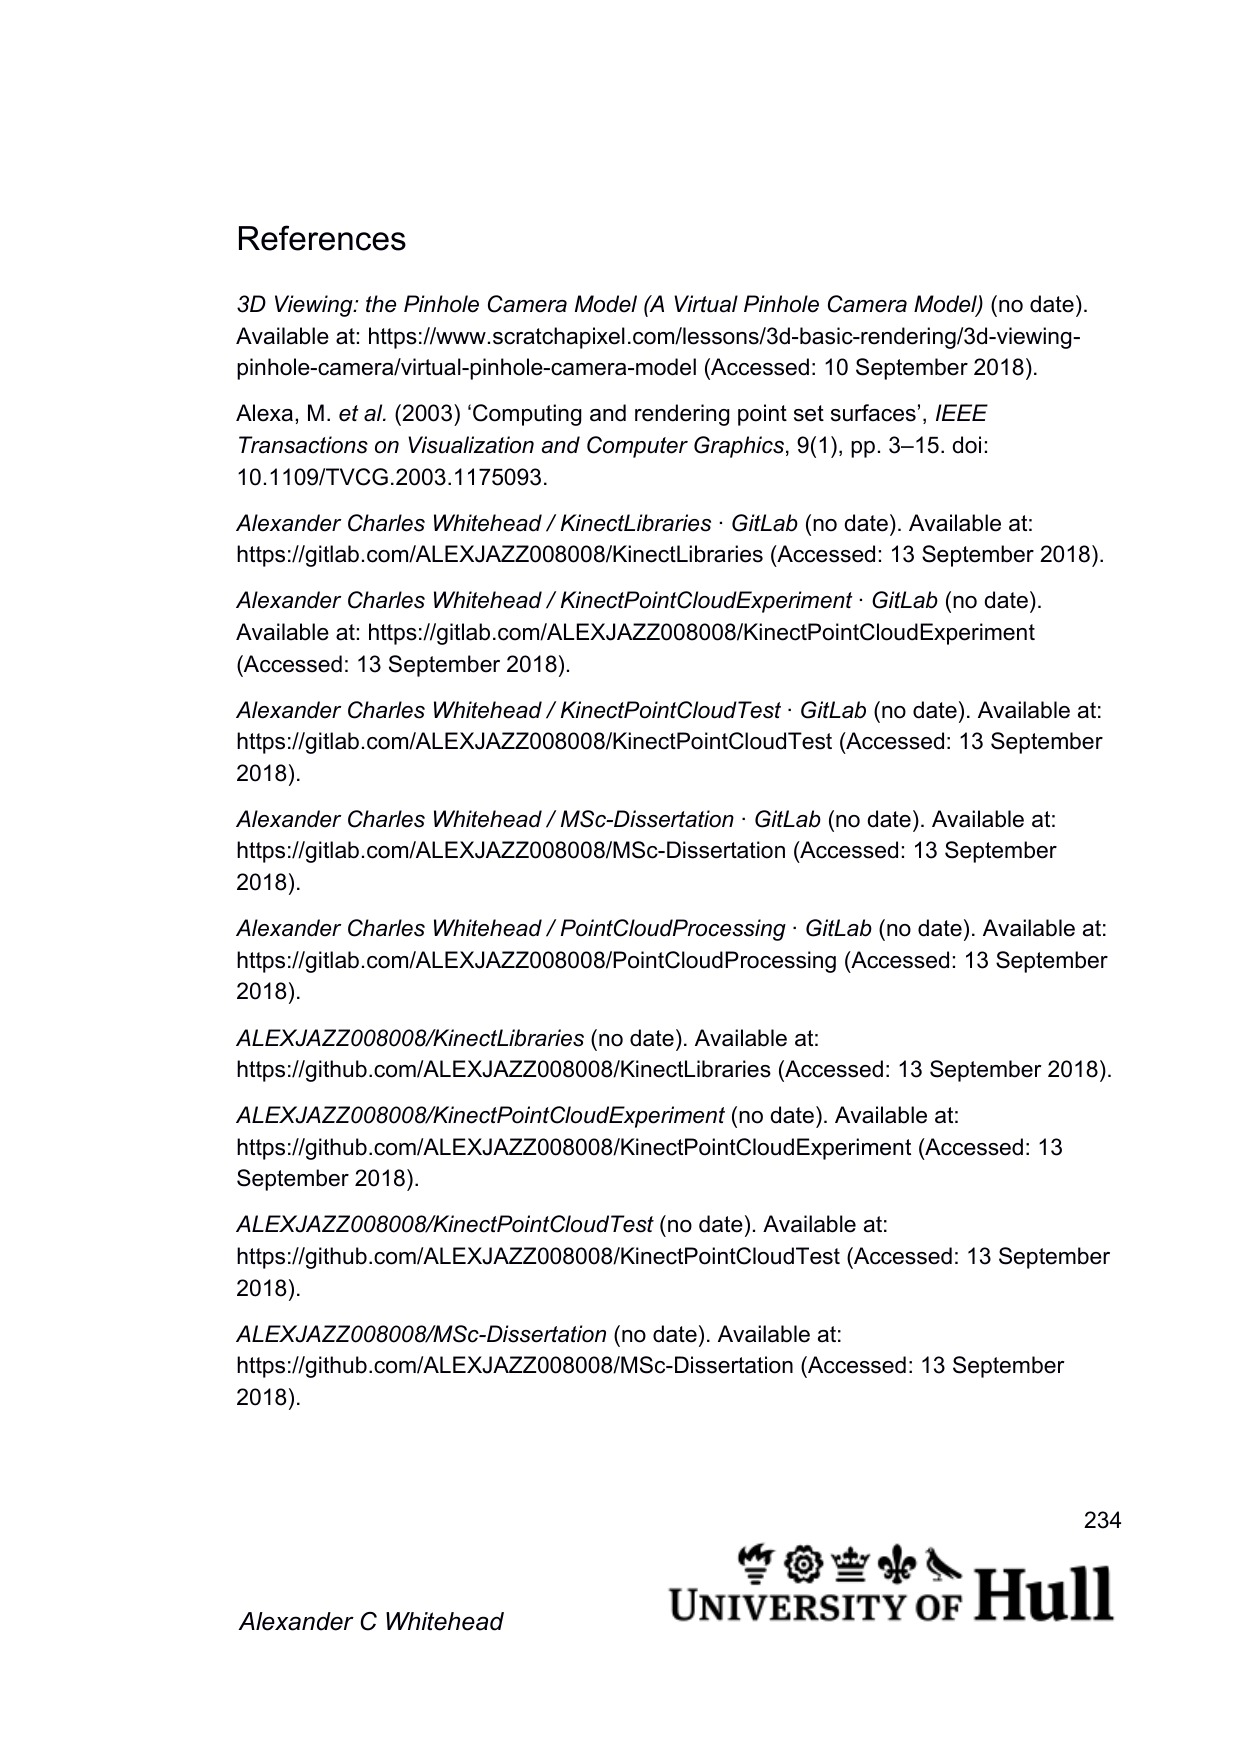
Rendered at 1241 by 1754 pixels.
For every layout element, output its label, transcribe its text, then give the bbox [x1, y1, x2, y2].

text Alexander Charles Whitehead / MSc-Dissertation · GitLab (no date). Available at: https://gitlab.com/ALEXJAZZ008008/MSc-Dissertation (Accessed: 13 September 2018). [236, 806, 1122, 895]
text Alexander Charles Whitehead / KinectPointCloudExperiment · GitLab (no date). Available at: https://gitlab.com/ALEXJAZZ008008/KinectPointCloudExperiment (Accessed: 13 September 2018). [236, 587, 1122, 677]
subtitle References [236, 219, 1122, 258]
text Alexander Charles Whitehead / KinectLibraries · GitLab (no date). Available at: https://gitlab.com/ALEXJAZZ008008/KinectLibraries (Accessed: 13 September 2018). [236, 510, 1122, 568]
text Alexander Charles Whitehead / KinectPointCloudTest · GitLab (no date). Available at: https://gitlab.com/ALEXJAZZ008008/KinectPointCloudTest (Accessed: 13 September 2018). [236, 697, 1122, 786]
text ALEXJAZZ008008/KinectPointCloudTest (no date). Available at: https://github.com/ALEXJAZZ008008/KinectPointCloudTest (Accessed: 13 September 2018). [236, 1211, 1122, 1301]
text Alexander Charles Whitehead / PointCloudProcessing · GitLab (no date). Available at: https://gitlab.com/ALEXJAZZ008008/PointCloudProcessing (Accessed: 13 September 2018). [236, 915, 1122, 1005]
text ALEXJAZZ008008/KinectPointCloudExperiment (no date). Available at: https://github.com/ALEXJAZZ008008/KinectPointCloudExperiment (Accessed: 13 September 2018). [236, 1102, 1122, 1192]
text ALEXJAZZ008008/MSc-Dissertation (no date). Available at: https://github.com/ALEXJAZZ008008/MSc-Dissertation (Accessed: 13 September 2018). [236, 1321, 1122, 1410]
text Alexa, M. et al. (2003) ‘Computing and rendering point set surfaces’, IEEE Transactions on Visualization and Computer Graphics, 9(1), pp. 3–15. doi: 10.1109/TVCG.2003.1175093. [236, 400, 1122, 490]
picture [662, 1533, 1123, 1631]
text 3D Viewing: the Pinhole Camera Model (A Virtual Pinhole Camera Model) (no date). Available at: https://www.scratchapixel.com/lessons/3d-basic-rendering/3d-viewing-pinhole-camera/virtual-pinhole-camera-model (Accessed: 10 September 2018). [236, 291, 1122, 381]
text ALEXJAZZ008008/KinectLibraries (no date). Available at: https://github.com/ALEXJAZZ008008/KinectLibraries (Accessed: 13 September 2018). [236, 1024, 1122, 1082]
